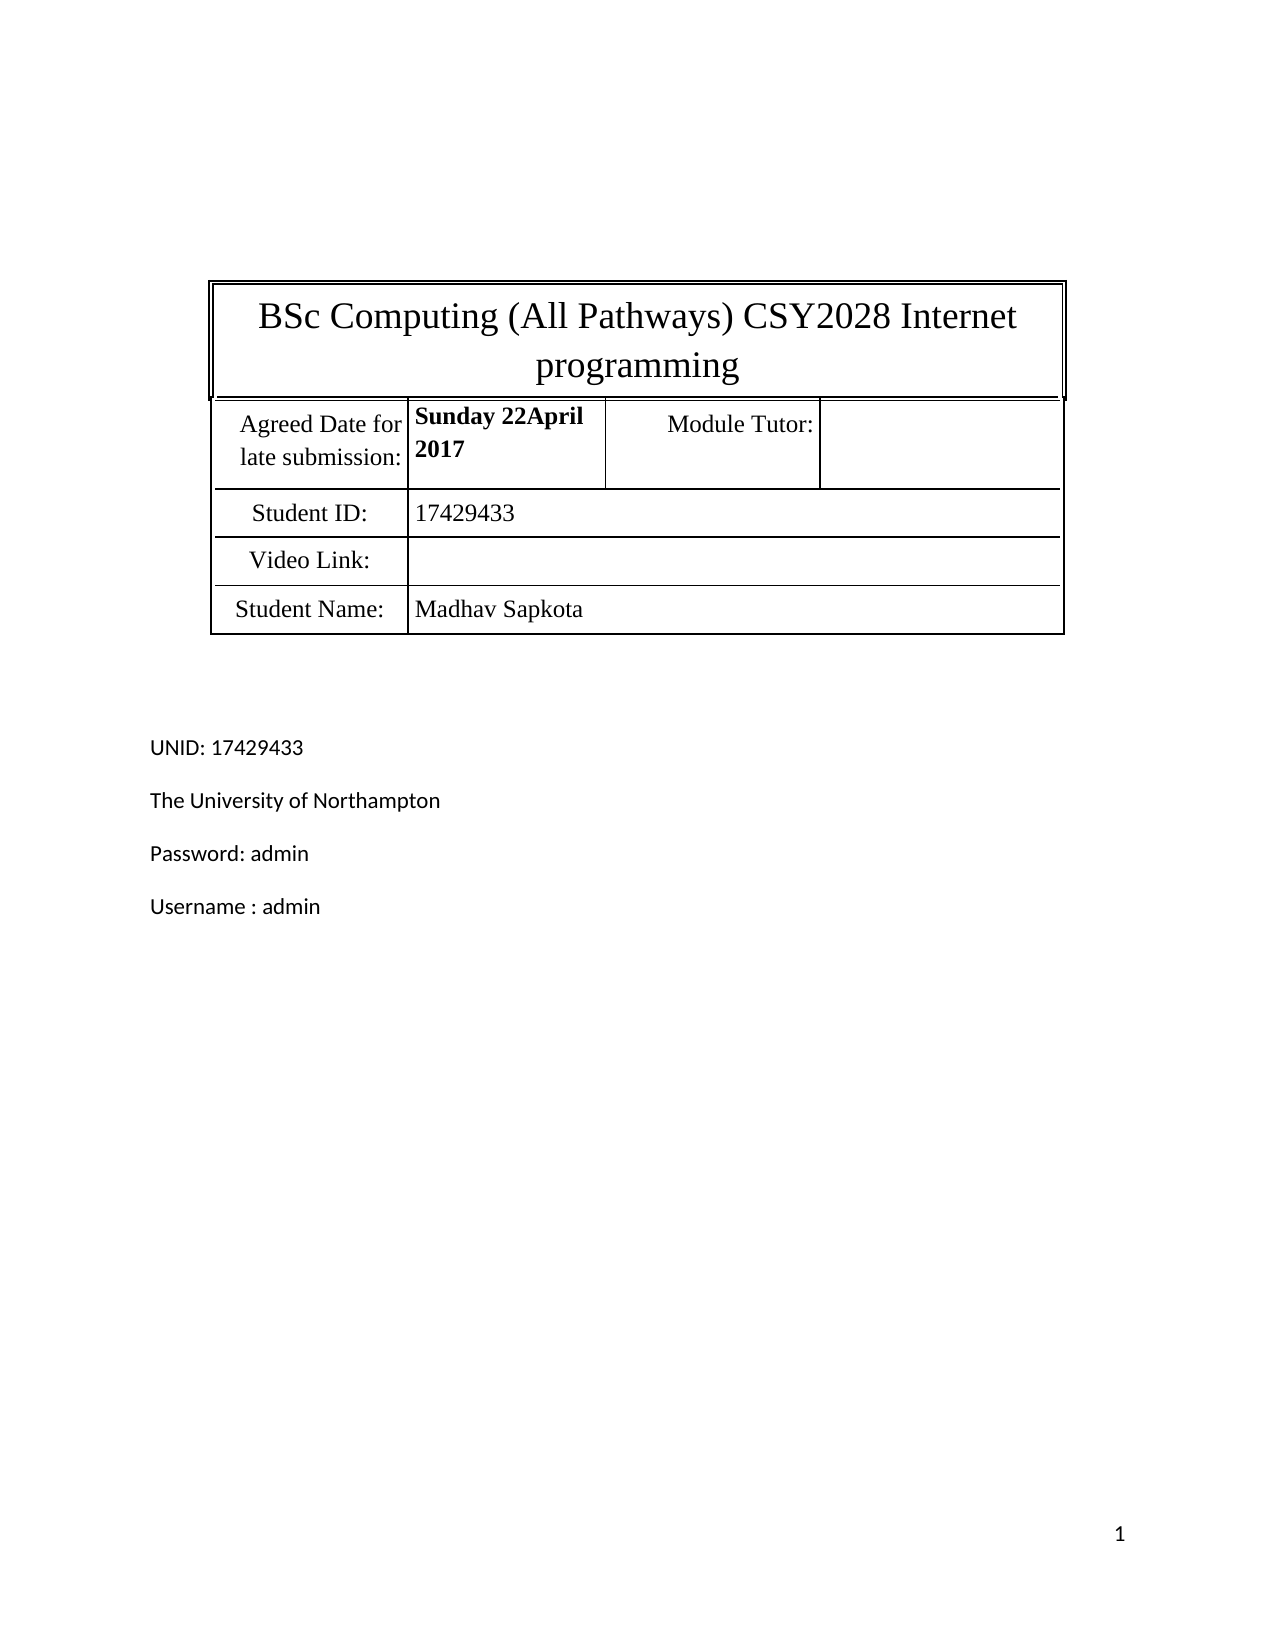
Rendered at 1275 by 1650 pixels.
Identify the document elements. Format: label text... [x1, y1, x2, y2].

table_cell Agreed Date for late submission: [212, 396, 407, 488]
text Password: admin [150, 839, 1125, 867]
table_cell Student Name: [212, 585, 407, 633]
text The University of Northampton [150, 786, 1125, 814]
table_cell Madhav Sapkota [409, 585, 1063, 633]
table_cell [821, 396, 1063, 488]
table_header BSc Computing (All Pathways) CSY2028 Internet programming [214, 285, 1062, 396]
text Username : admin [150, 892, 1125, 920]
table_cell Student ID: [212, 488, 407, 536]
table_cell Module Tutor: [606, 401, 819, 488]
table_cell 17429433 [409, 488, 1063, 536]
table_cell [409, 536, 1063, 585]
text UNID: 17429433 [150, 733, 1125, 761]
table_cell Video Link: [212, 536, 407, 585]
table_cell Sunday 22April 2017 [409, 401, 605, 488]
